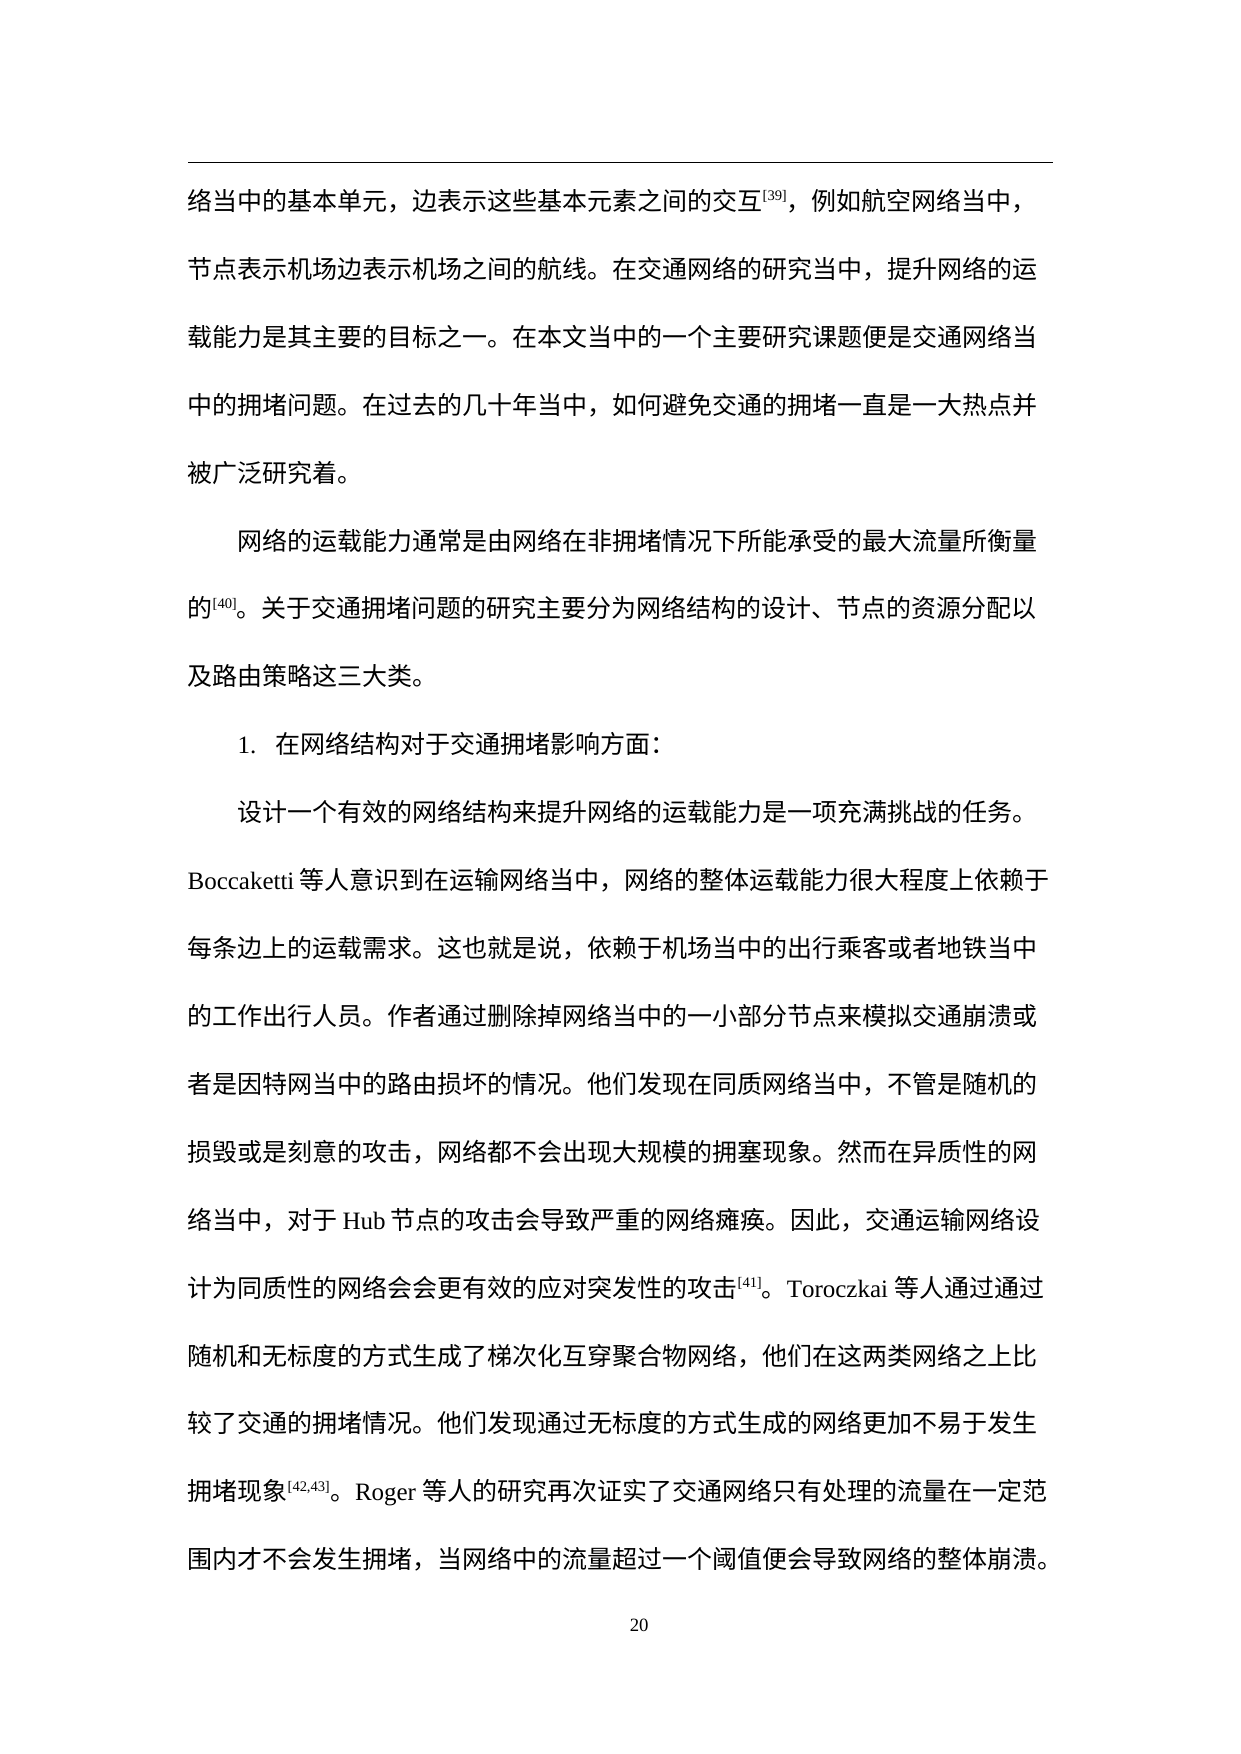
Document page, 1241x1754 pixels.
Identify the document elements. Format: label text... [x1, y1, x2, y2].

text 网络的运载能力通常是由网络在非拥堵情况下所能承受的最大流量所衡量的[40]。关于交通拥堵问题的研究主要分为网络结构的设计、节点的资源分配以及路由策略这三大类。 [187, 505, 1053, 709]
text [187, 166, 1053, 505]
list 在网络结构对于交通拥堵影响方面： [237, 709, 1053, 777]
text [187, 777, 1053, 1592]
